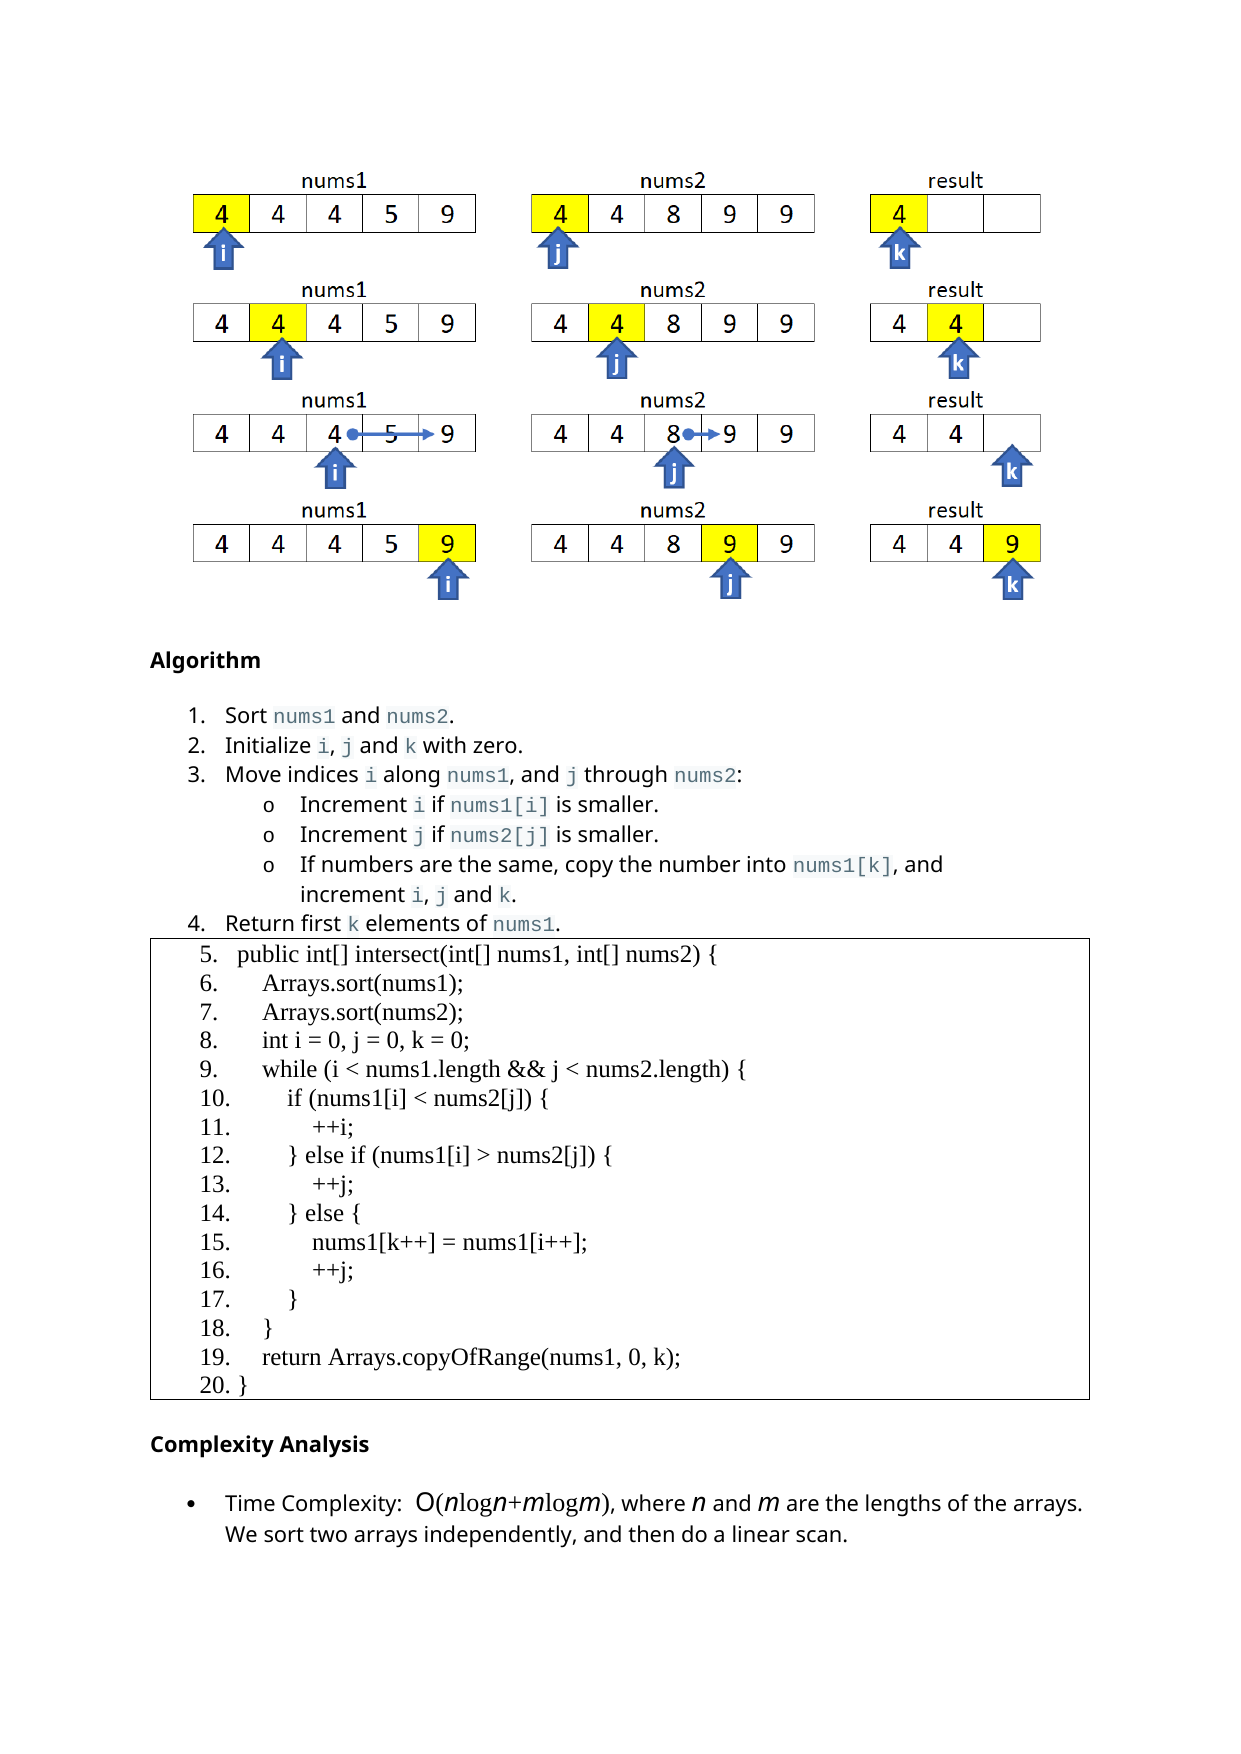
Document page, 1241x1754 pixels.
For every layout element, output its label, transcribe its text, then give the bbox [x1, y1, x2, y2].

list Increment i if nums1[i] is smaller. [262, 789, 1090, 819]
list Return first k elements of nums1. [187, 908, 1090, 938]
list If numbers are the same, copy the number into nums1[k], and increment i, j and k. [262, 849, 1090, 908]
list Increment j if nums2[j] is smaller. [262, 819, 1090, 849]
list Time Complexity: O(nlogn+mlogm), where n and m are the lengths of the arrays. We sort two arrays independently, and then do a linear scan. [187, 1484, 1090, 1549]
text Complexity Analysis [150, 1400, 1090, 1459]
list Sort nums1 and nums2. [187, 700, 1090, 730]
text Algorithm [150, 645, 1090, 675]
list Move indices i along nums1, and j through nums2: [187, 759, 1090, 789]
table_header public int[] intersect(int[] nums1, int[] nums2) { Arrays.sort(nums1); Arrays.sort(nums2); int i = 0, j = 0, k = 0; while (i < nums1.length && j < nums2.length) { if (nums1[i] < nums2[j]) { ++i; } else if (nums1[i] > nums2[j]) { ++j; } else { nums1[k++] = nums1[i++]; ++j; } } return Arrays.copyOfRange(nums1, 0, k); } [151, 939, 1089, 1399]
list Initialize i, j and k with zero. [187, 730, 1090, 759]
picture [150, 150, 1091, 621]
